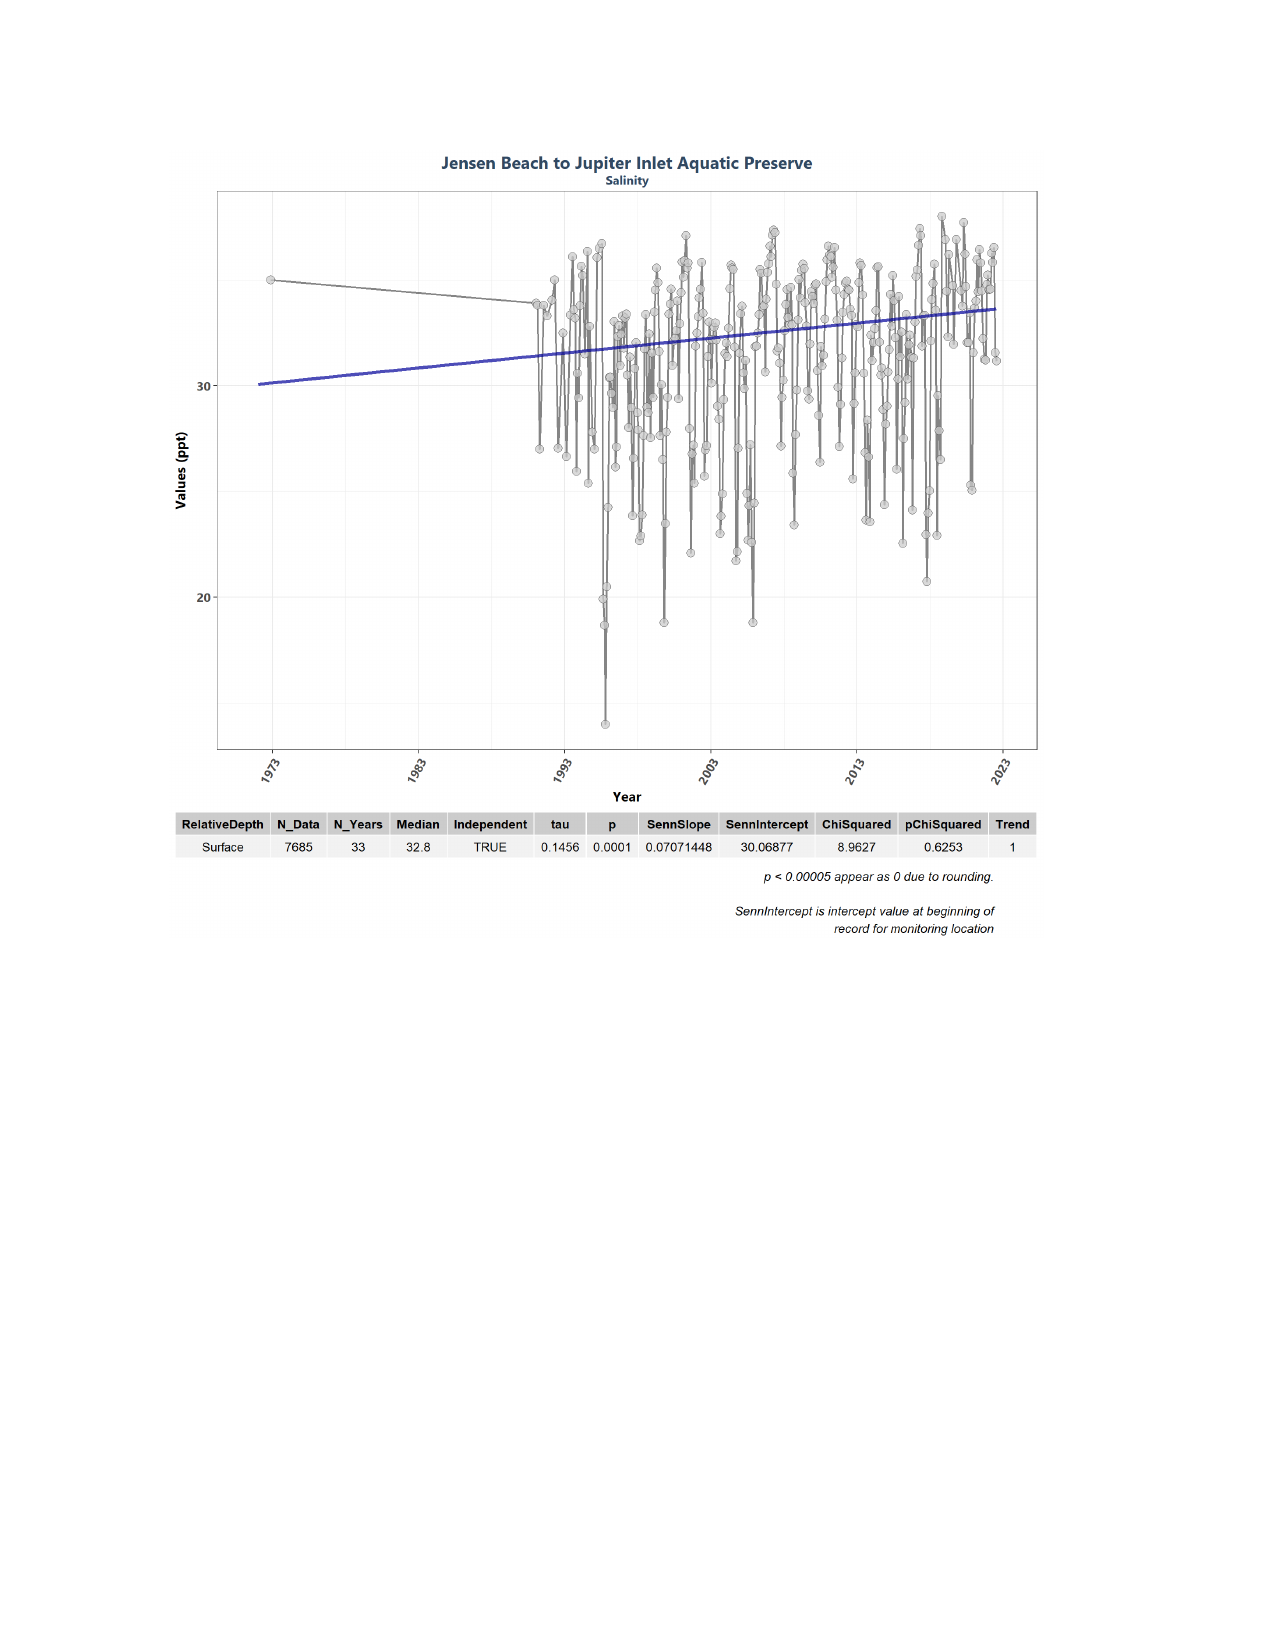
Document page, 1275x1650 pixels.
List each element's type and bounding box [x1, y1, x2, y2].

picture [168, 150, 1044, 938]
